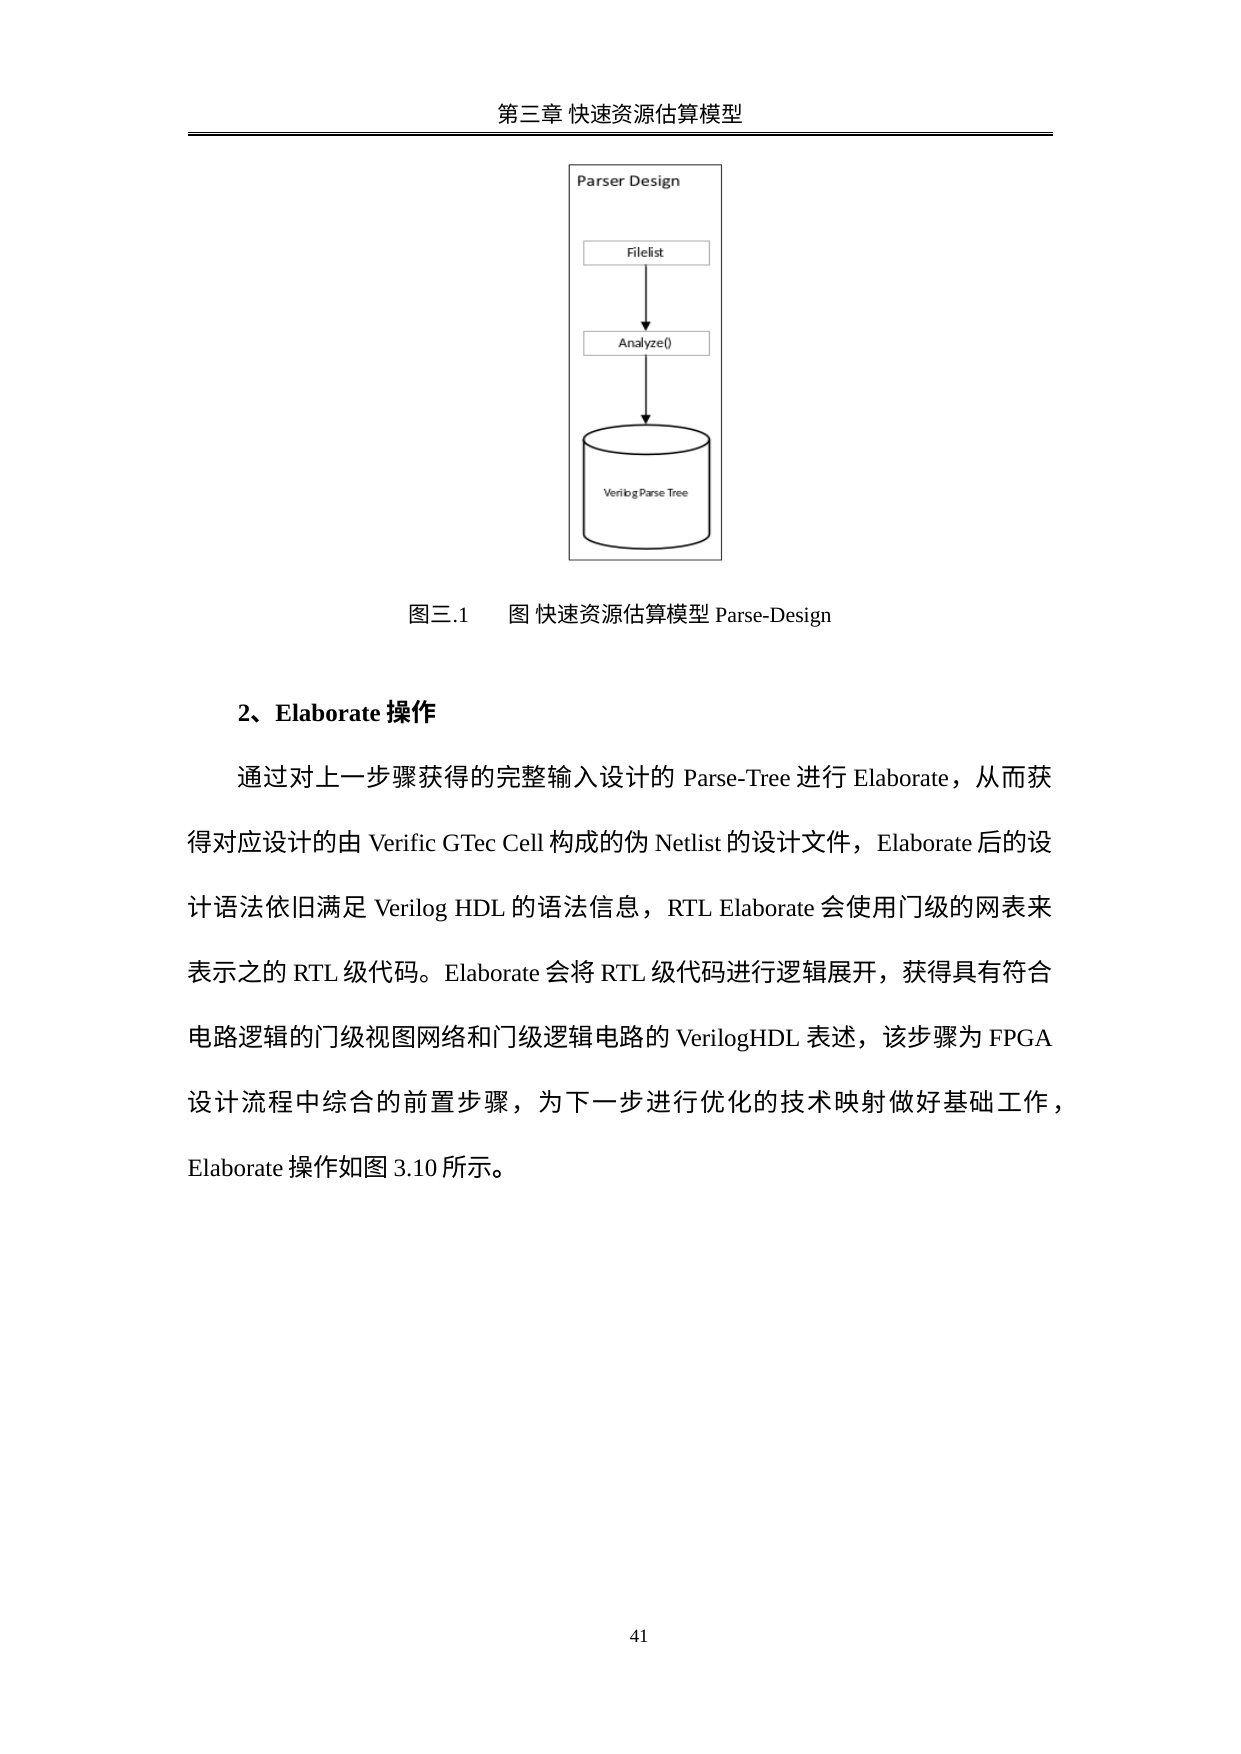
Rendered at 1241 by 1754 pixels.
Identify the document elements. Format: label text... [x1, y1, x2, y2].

text 图 快速资源估算模型Parse-Design [187, 597, 1053, 629]
text 2、Elaborate操作 [187, 678, 1053, 743]
text 通过对上一步骤获得的完整输入设计的Parse-Tree进行Elaborate，从而获得对应设计的由Verific GTec Cell构成的伪Netlist的设计文件，Elaborate后的设计语法依旧满足Verilog HDL的语法信息，RTL Elaborate会使用门级的网表来表示之的RTL级代码。Elaborate会将RTL级代码进行逻辑展开，获得具有符合电路逻辑的门级视图网络和门级逻辑电路的VerilogHDL表述，该步骤为FPGA设计流程中综合的前置步骤，为下一步进行优化的技术映射做好基础工作，Elaborate操作如图3.10所示。 [187, 743, 1053, 1198]
